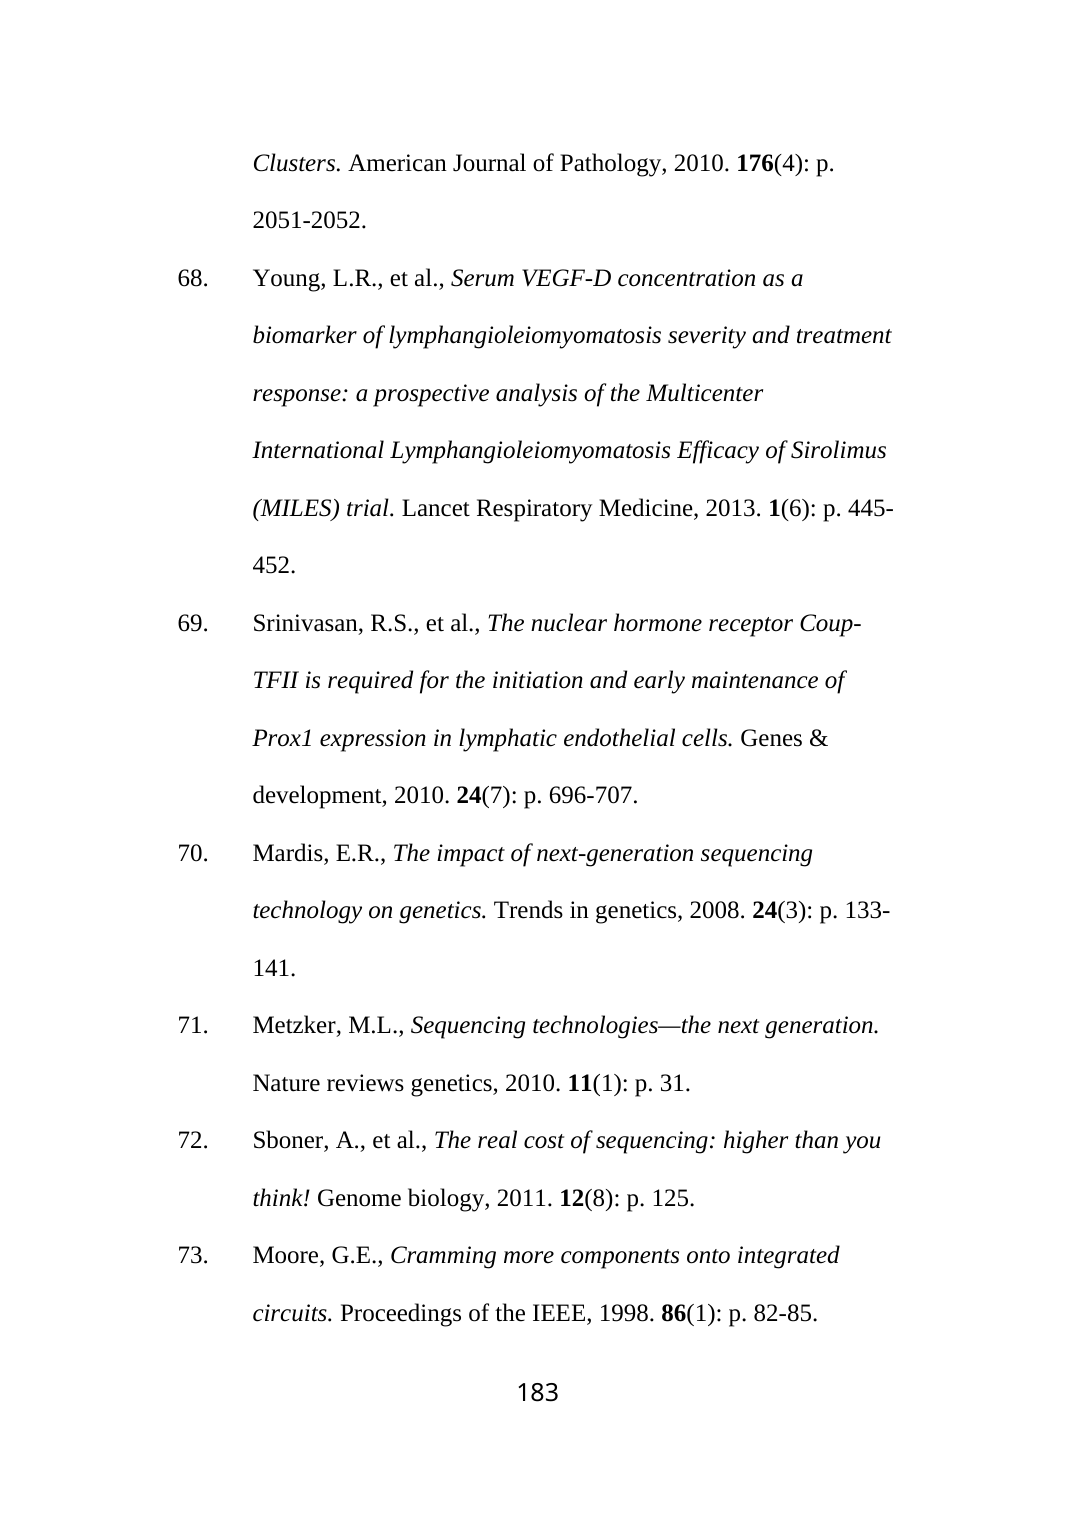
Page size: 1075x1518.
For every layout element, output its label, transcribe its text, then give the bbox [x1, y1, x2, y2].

text 73. Moore, G.E., Cramming more components onto integrated circuits. Proceedings of the IEEE, 1998. 86(1): p. 82-85. [177, 1240, 898, 1326]
text 69. Srinivasan, R.S., et al., The nuclear hormone receptor Coup-TFII is required for the initiation and early maintenance of Prox1 expression in lymphatic endothelial cells. Genes & development, 2010. 24(7): p. 696-707. [177, 608, 898, 809]
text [177, 148, 898, 234]
text 68. Young, L.R., et al., Serum VEGF-D concentration as a biomarker of lymphangioleiomyomatosis severity and treatment response: a prospective analysis of the Multicenter International Lymphangioleiomyomatosis Efficacy of Sirolimus (MILES) trial. Lancet Respiratory Medicine, 2013. 1(6): p. 445-452. [177, 263, 898, 579]
text 71. Metzker, M.L., Sequencing technologies—the next generation. Nature reviews genetics, 2010. 11(1): p. 31. [177, 1010, 898, 1096]
text 70. Mardis, E.R., The impact of next-generation sequencing technology on genetics. Trends in genetics, 2008. 24(3): p. 133-141. [177, 838, 898, 981]
text 72. Sboner, A., et al., The real cost of sequencing: higher than you think! Genome biology, 2011. 12(8): p. 125. [177, 1125, 898, 1211]
